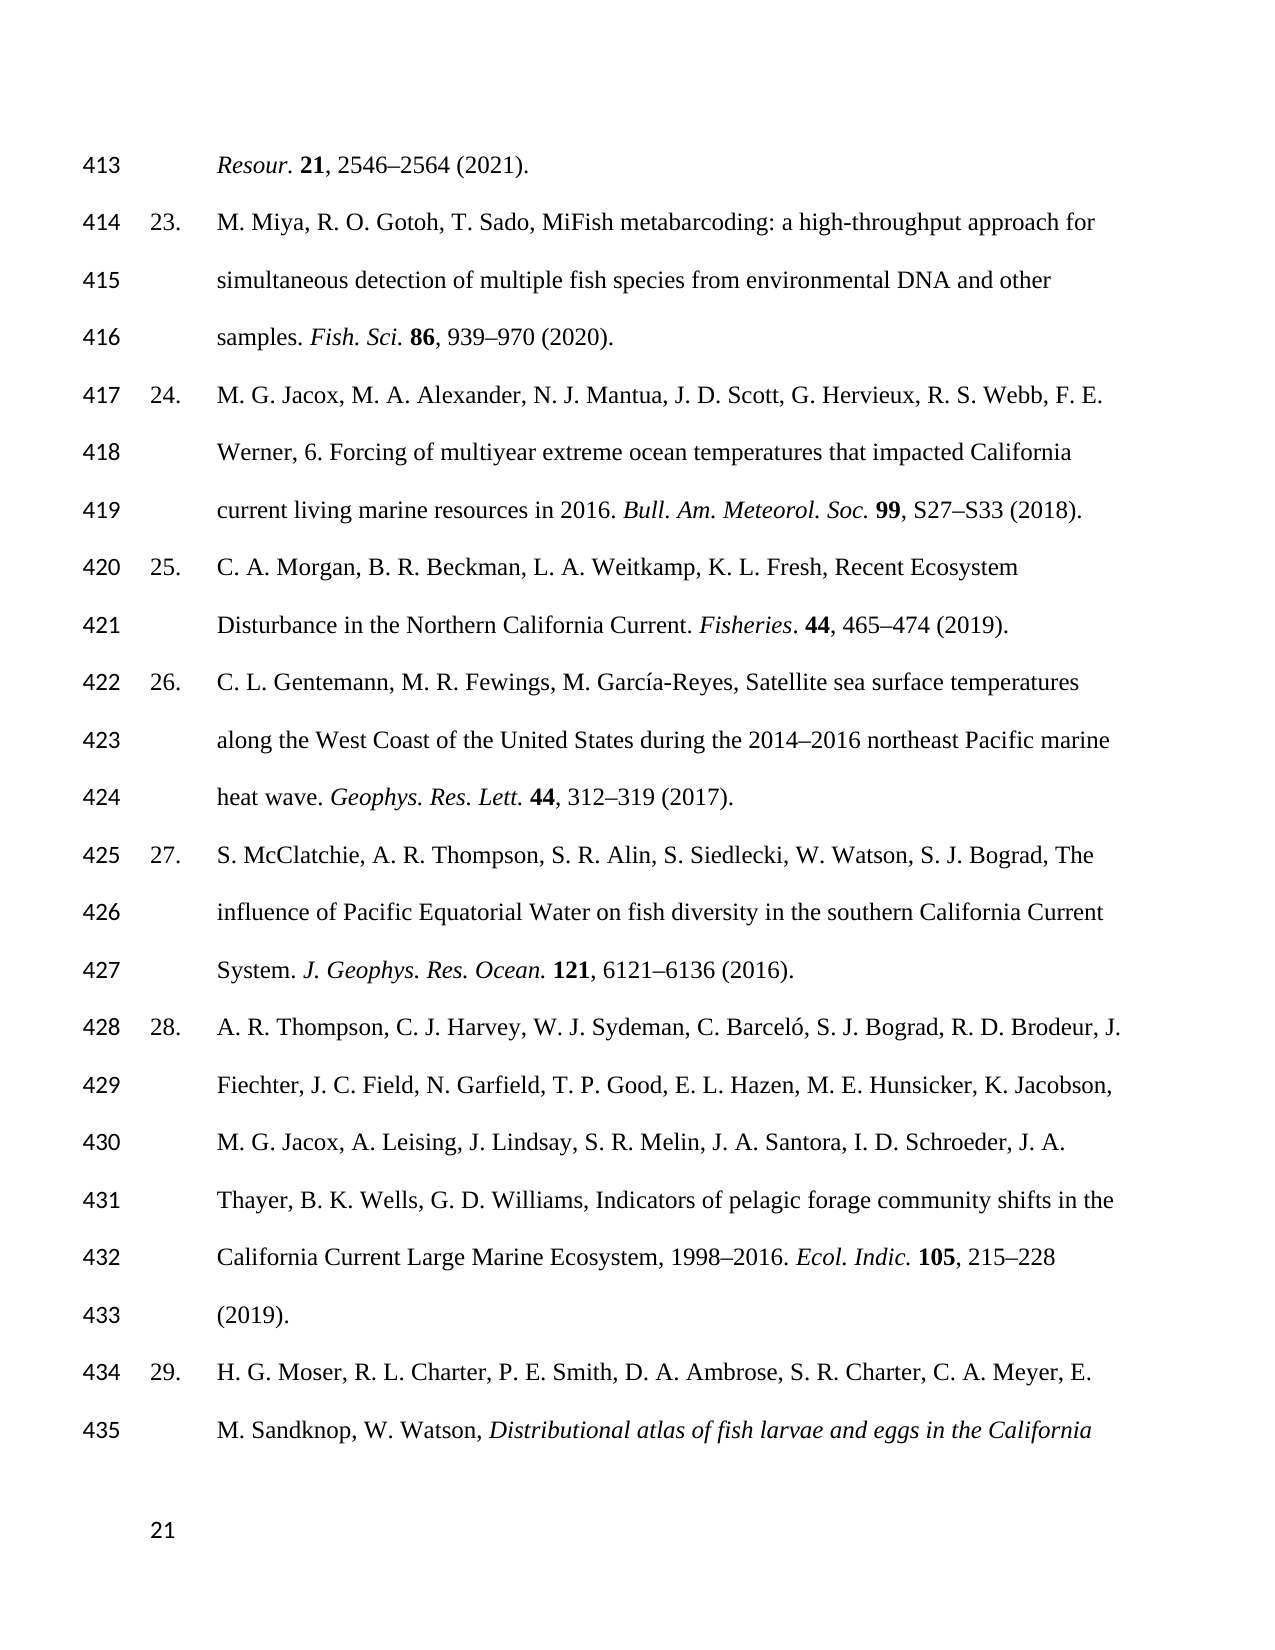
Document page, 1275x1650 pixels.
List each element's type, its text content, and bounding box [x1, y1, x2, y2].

text 23. M. Miya, R. O. Gotoh, T. Sado, MiFish metabarcoding: a high-throughput approach for simultaneous detection of multiple fish species from environmental DNA and other samples. Fish. Sci. 86, 939–970 (2020). [150, 207, 1125, 351]
text 28. A. R. Thompson, C. J. Harvey, W. J. Sydeman, C. Barceló, S. J. Bograd, R. D. Brodeur, J. Fiechter, J. C. Field, N. Garfield, T. P. Good, E. L. Hazen, M. E. Hunsicker, K. Jacobson, M. G. Jacox, A. Leising, J. Lindsay, S. R. Melin, J. A. Santora, I. D. Schroeder, J. A. Thayer, B. K. Wells, G. D. Williams, Indicators of pelagic forage community shifts in the California Current Large Marine Ecosystem, 1998–2016. Ecol. Indic. 105, 215–228 (2019). [150, 1012, 1125, 1329]
text 27. S. McClatchie, A. R. Thompson, S. R. Alin, S. Siedlecki, W. Watson, S. J. Bograd, The influence of Pacific Equatorial Water on fish diversity in the southern California Current System. J. Geophys. Res. Ocean. 121, 6121–6136 (2016). [150, 840, 1125, 984]
text 26. C. L. Gentemann, M. R. Fewings, M. García-Reyes, Satellite sea surface temperatures along the West Coast of the United States during the 2014–2016 northeast Pacific marine heat wave. Geophys. Res. Lett. 44, 312–319 (2017). [150, 667, 1125, 811]
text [150, 1357, 1125, 1444]
text 24. M. G. Jacox, M. A. Alexander, N. J. Mantua, J. D. Scott, G. Hervieux, R. S. Webb, F. E. Werner, 6. Forcing of multiyear extreme ocean temperatures that impacted California current living marine resources in 2016. Bull. Am. Meteorol. Soc. 99, S27–S33 (2018). [150, 380, 1125, 524]
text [150, 150, 1125, 179]
text 25. C. A. Morgan, B. R. Beckman, L. A. Weitkamp, K. L. Fresh, Recent Ecosystem Disturbance in the Northern California Current. Fisheries. 44, 465–474 (2019). [150, 552, 1125, 639]
